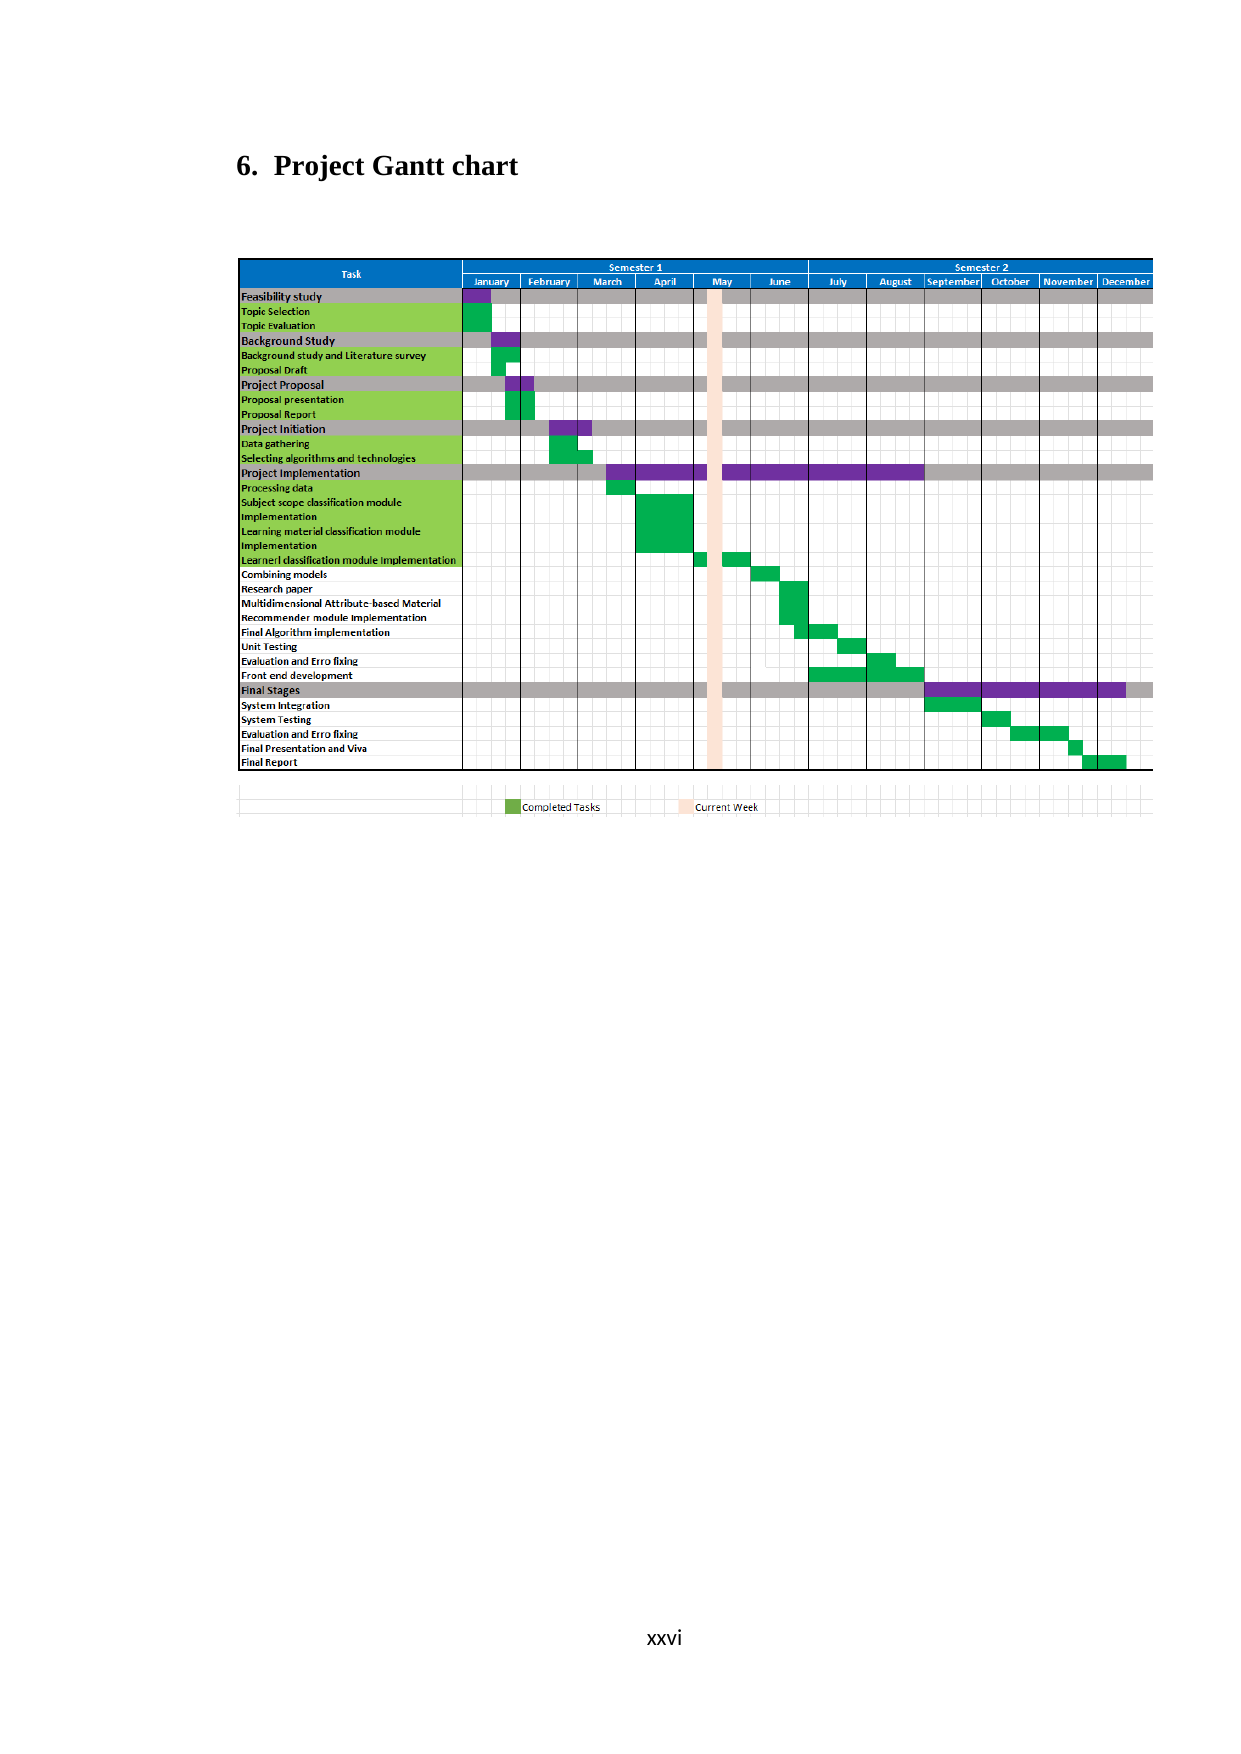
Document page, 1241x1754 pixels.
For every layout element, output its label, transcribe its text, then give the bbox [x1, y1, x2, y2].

picture [236, 256, 1153, 817]
subtitle Project Gantt chart [236, 148, 1092, 181]
